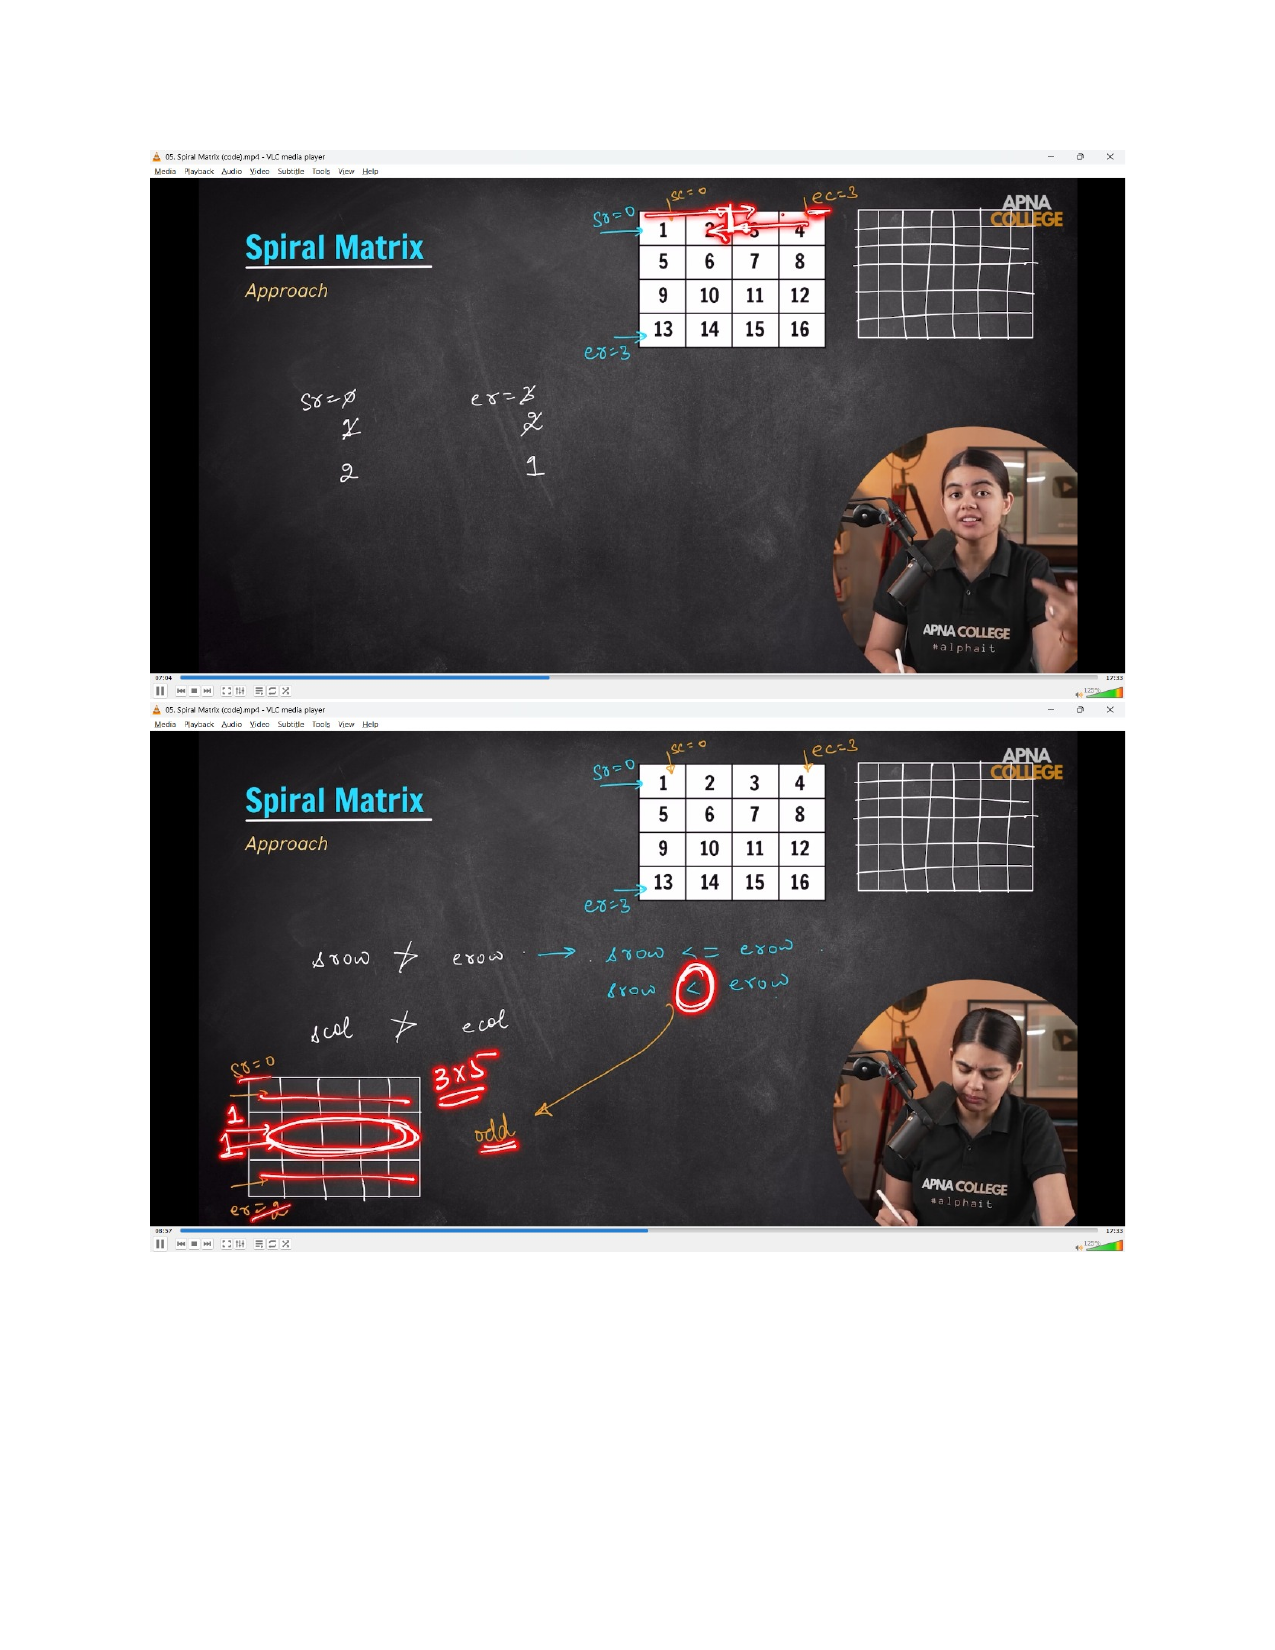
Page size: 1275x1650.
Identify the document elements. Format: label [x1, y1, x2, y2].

picture [150, 150, 1125, 699]
picture [150, 702, 1125, 1252]
